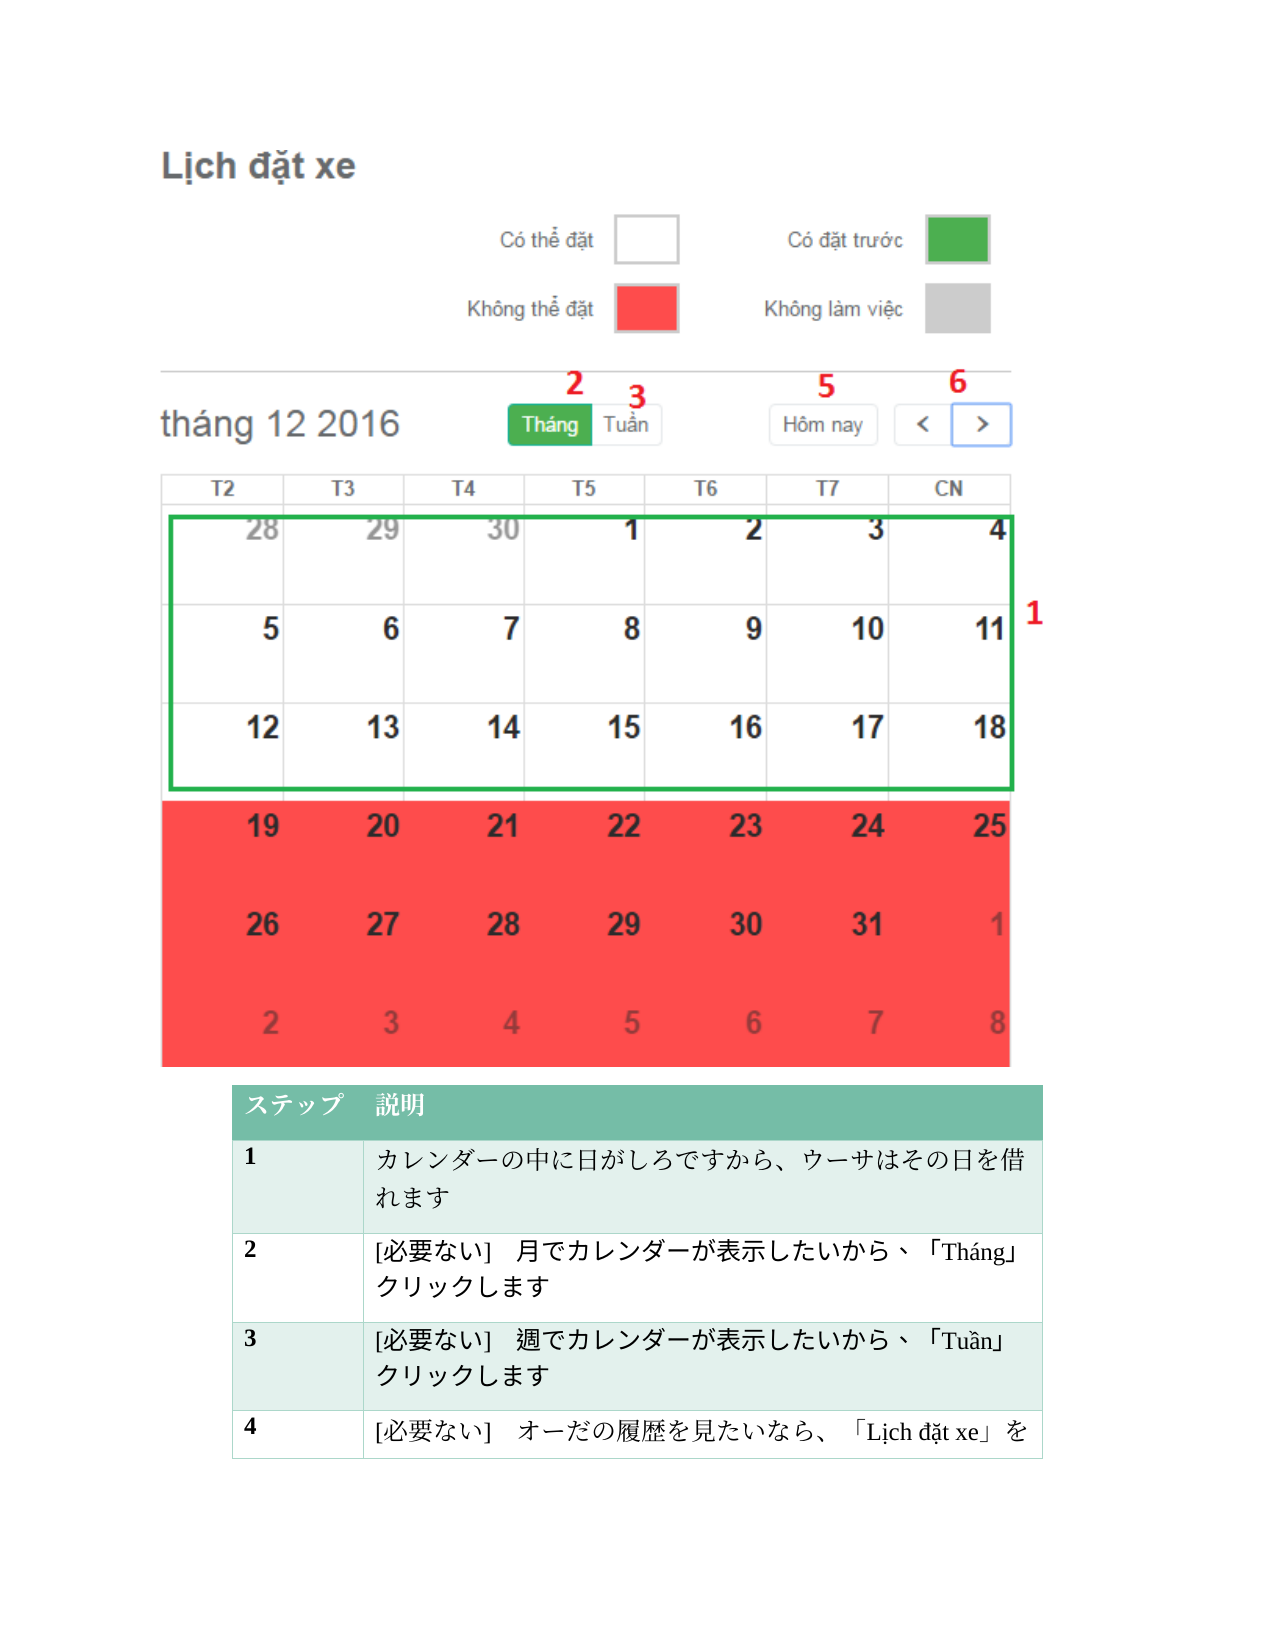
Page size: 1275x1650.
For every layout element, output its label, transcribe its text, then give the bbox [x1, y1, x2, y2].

table_header ステップ [233, 1086, 363, 1140]
table_cell 3 [233, 1323, 363, 1410]
table_cell 4 [233, 1411, 363, 1458]
table_cell 2 [233, 1234, 363, 1322]
table_cell [必要ない] 月でカレンダーが表示したいから、「Tháng」クリックします [364, 1234, 1042, 1322]
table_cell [364, 1411, 1042, 1458]
table_cell [必要ない] 週でカレンダーが表示したいから、「Tuần」クリックします [364, 1323, 1042, 1410]
table_cell 1 [233, 1141, 363, 1233]
table_cell カレンダーの中に日がしろですから、ウーサはその日を借れます [364, 1141, 1042, 1233]
picture [150, 150, 1049, 1067]
table_header 説明 [364, 1086, 1042, 1140]
